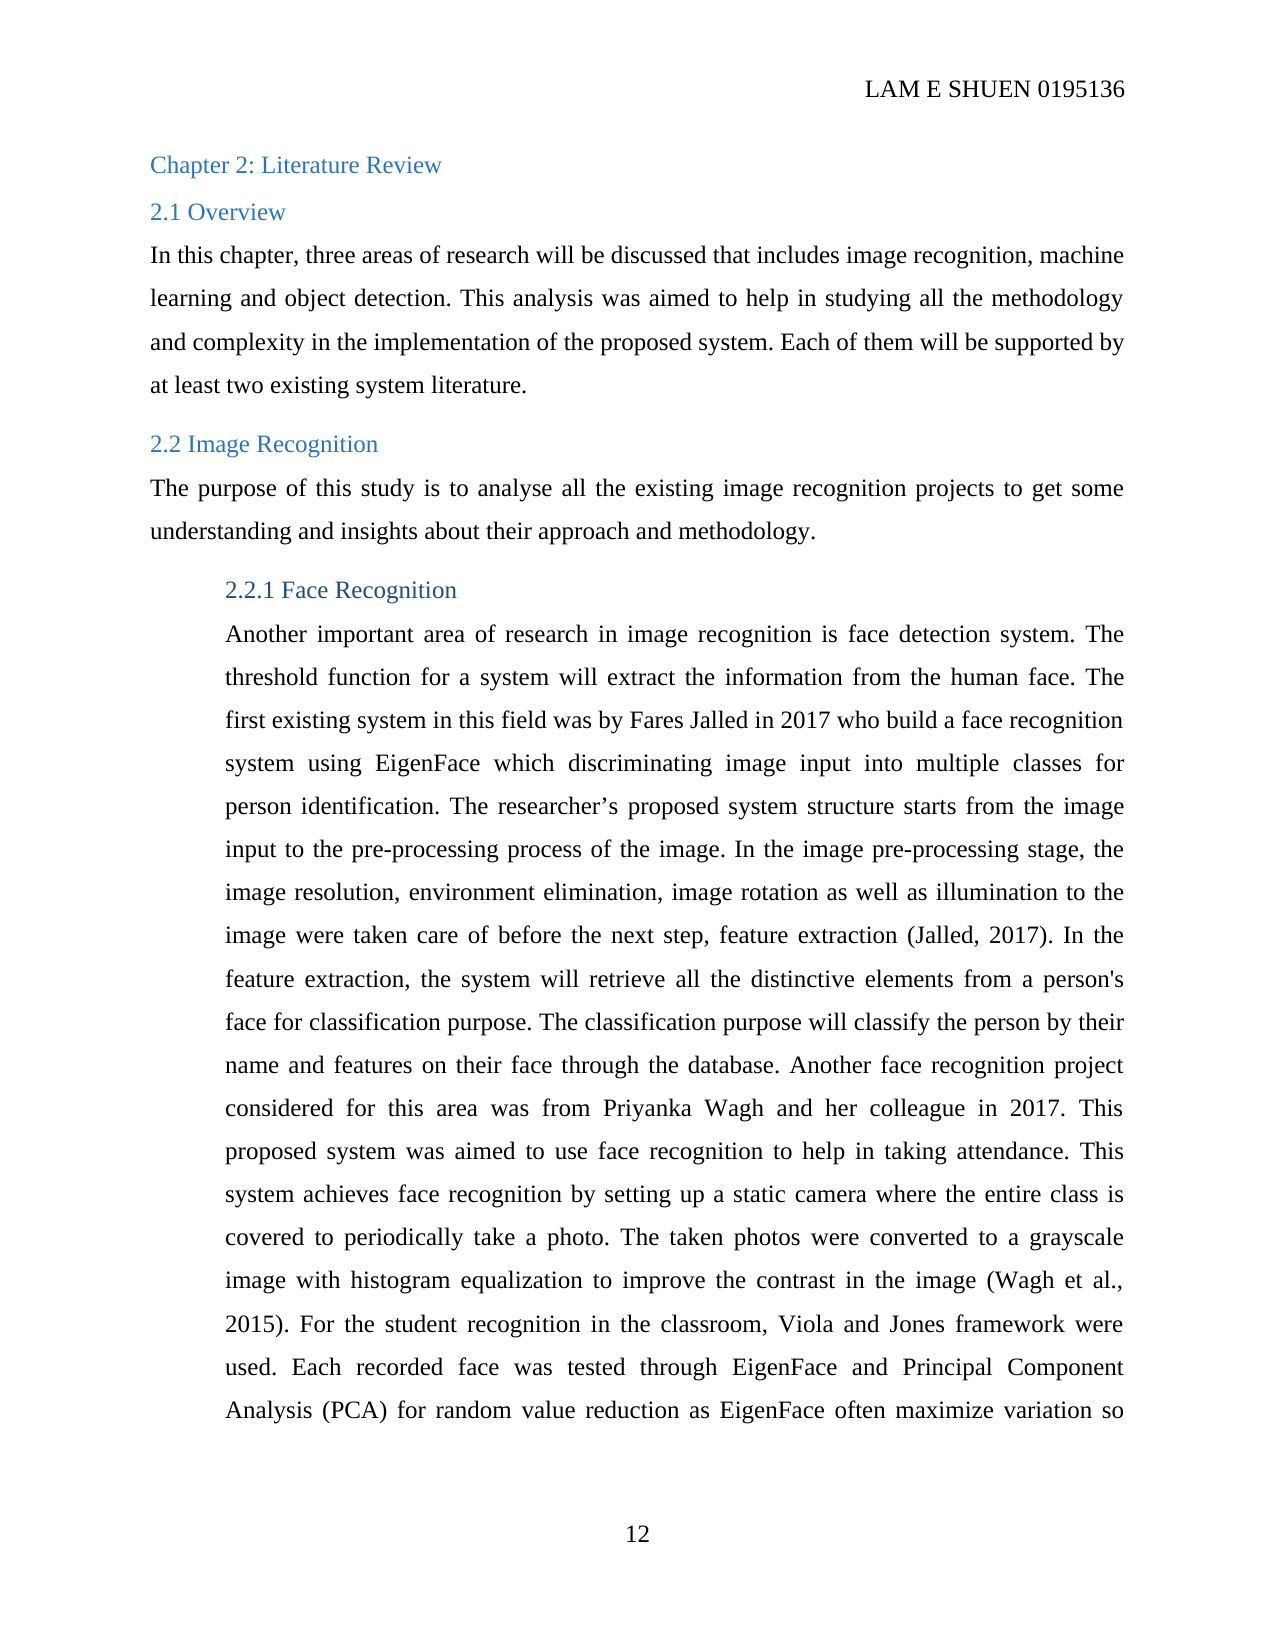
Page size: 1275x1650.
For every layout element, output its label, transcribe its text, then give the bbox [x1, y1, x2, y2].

text The purpose of this study is to analyse all the existing image recognition projects to get some understanding and insights about their approach and methodology. [150, 473, 1125, 544]
subtitle 2.2.1 Face Recognition [150, 576, 1125, 604]
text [225, 619, 1125, 1424]
text In this chapter, three areas of research will be discussed that includes image recognition, machine learning and object detection. This analysis was aimed to help in studying all the methodology and complexity in the implementation of the proposed system. Each of them will be supported by at least two existing system literature. [150, 240, 1125, 398]
subtitle 2.2 Image Recognition [150, 429, 1125, 458]
subtitle Chapter 2: Literature Review [150, 150, 1125, 179]
subtitle 2.1 Overview [150, 197, 1125, 226]
